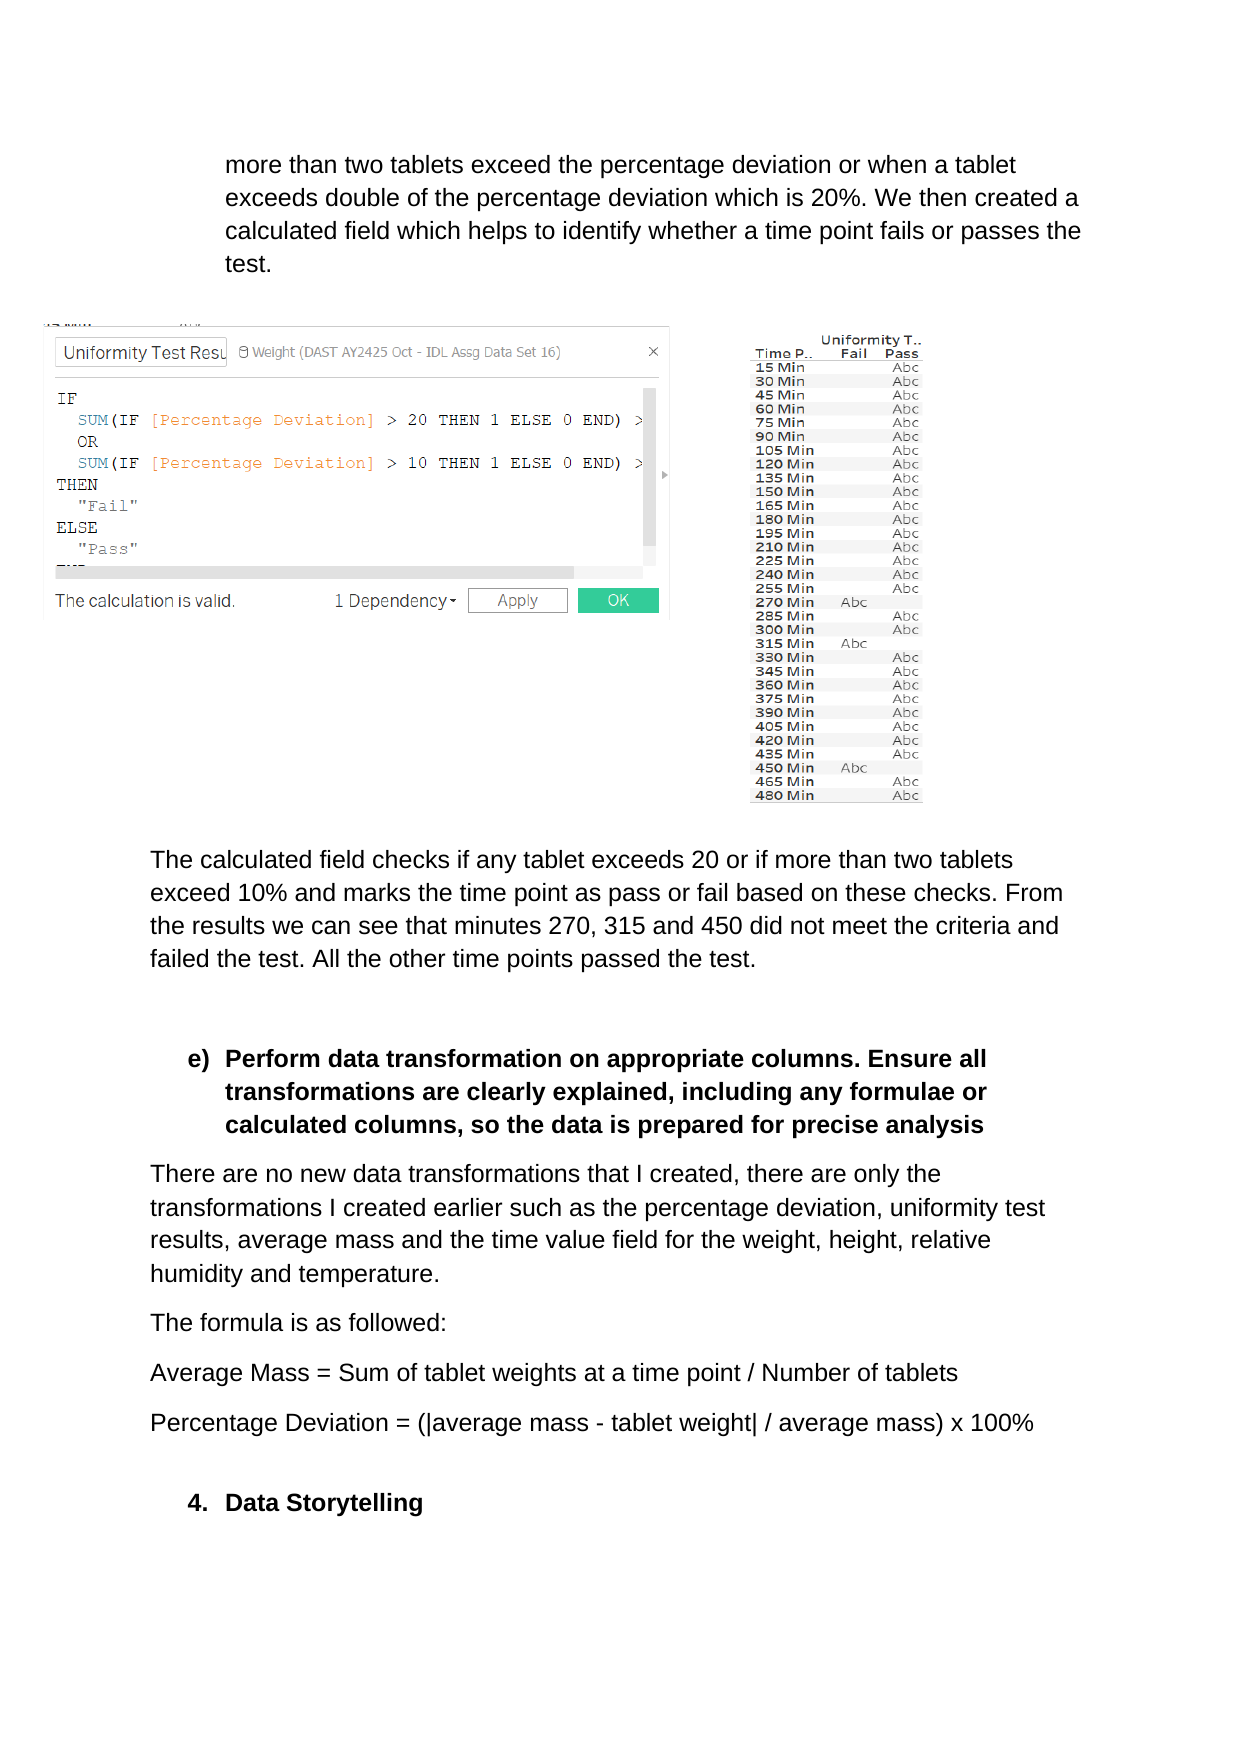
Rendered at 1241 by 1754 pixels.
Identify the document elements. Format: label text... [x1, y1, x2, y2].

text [225, 150, 1090, 278]
picture [741, 325, 934, 810]
picture [43, 324, 670, 620]
text Average Mass = Sum of tablet weights at a time point / Number of tablets [150, 1358, 1090, 1387]
text There are no new data transformations that I created, there are only the transformations I created earlier such as the percentage deviation, uniformity test results, average mass and the time value field for the weight, height, relative humidity and temperature. [150, 1159, 1090, 1287]
text The formula is as followed: [150, 1308, 1090, 1337]
subtitle 4. Data Storytelling [187, 1487, 1090, 1516]
text Percentage Deviation = (|average mass - tablet weight| / average mass) x 100% [150, 1408, 1090, 1436]
text The calculated field checks if any tablet exceeds 20 or if more than two tablets exceed 10% and marks the time point as pass or fail based on these checks. From the results we can see that minutes 270, 315 and 450 did not meet the criteria and failed the test. All the other time points passed the test. [150, 845, 1090, 973]
list Perform data transformation on appropriate columns. Ensure all transformations are clearly explained, including any formulae or calculated columns, so the data is prepared for precise analysis [187, 1044, 1090, 1138]
